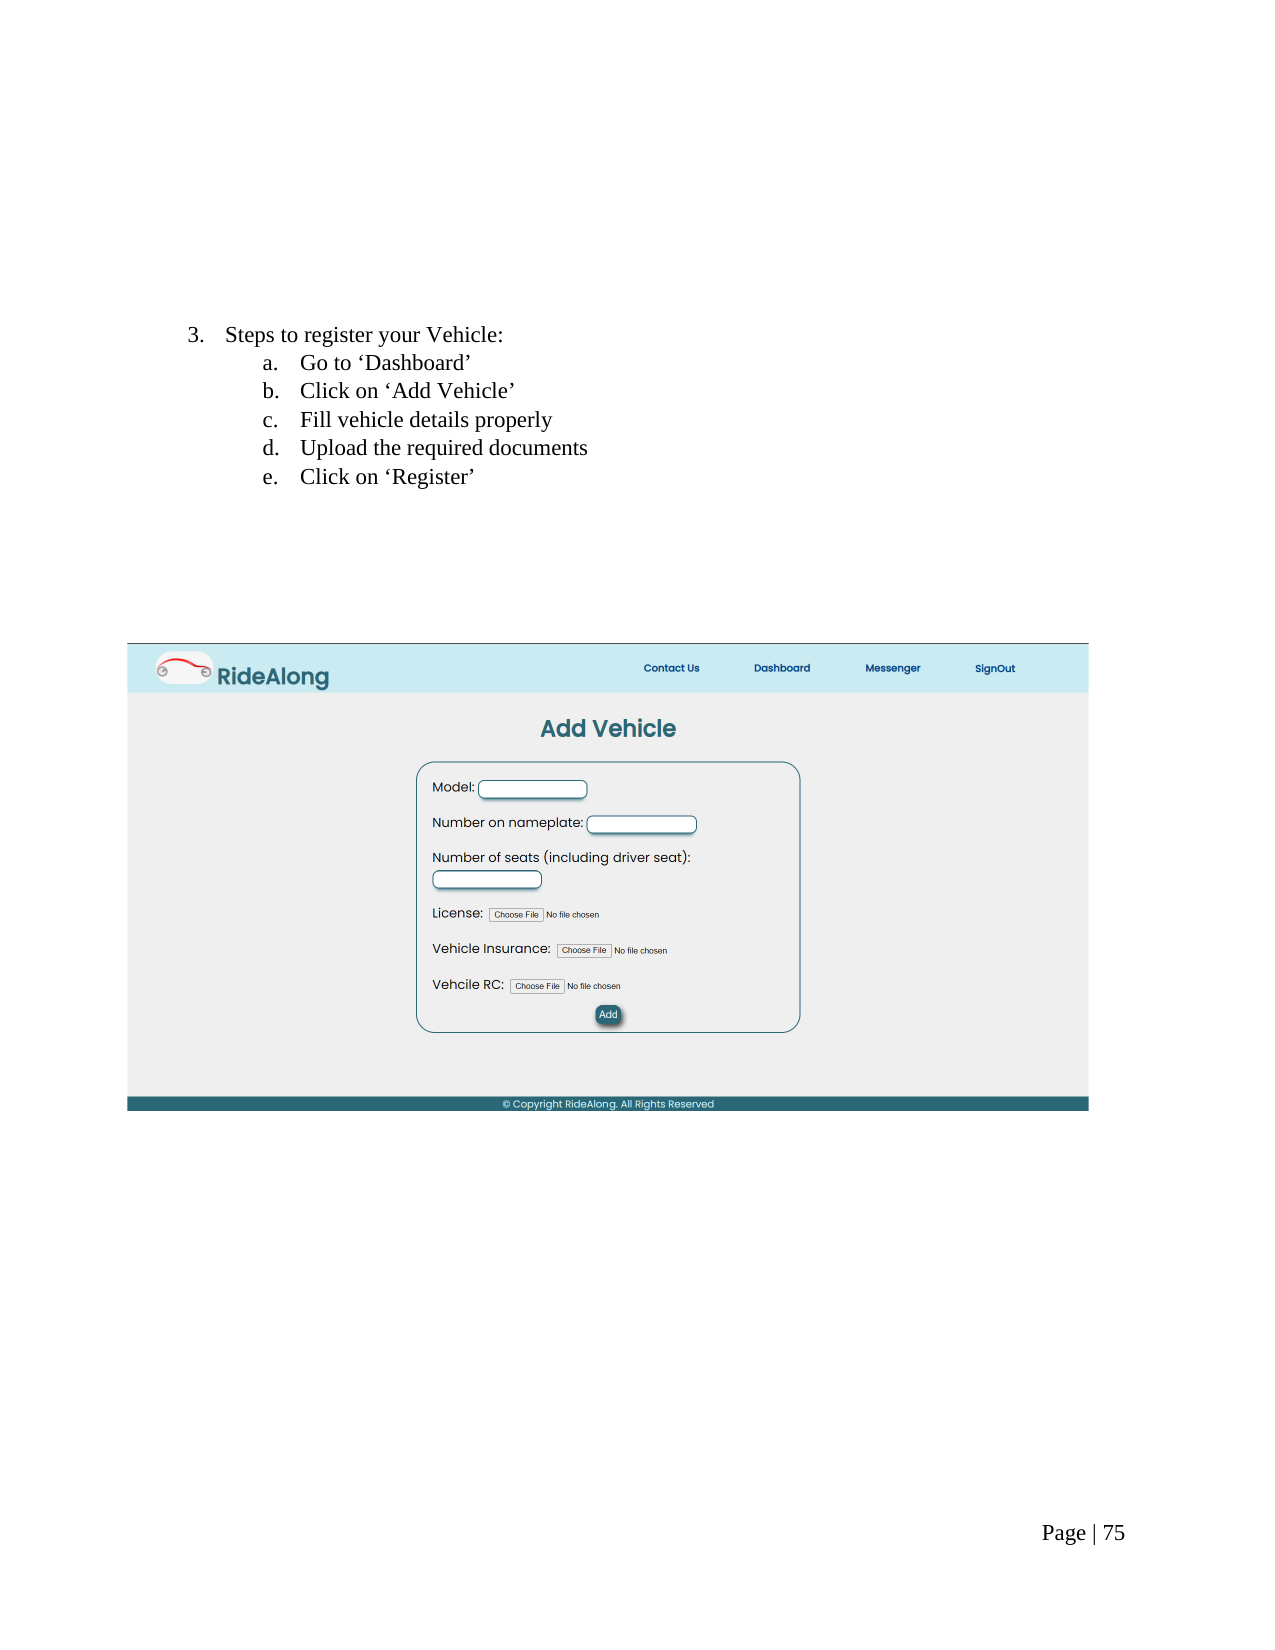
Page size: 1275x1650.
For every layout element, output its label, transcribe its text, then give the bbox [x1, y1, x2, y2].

list Click on ‘Register’ [262, 463, 1125, 489]
list Steps to register your Vehicle: [187, 321, 1125, 347]
list Go to ‘Dashboard’ [262, 349, 1125, 375]
picture [127, 643, 1089, 1111]
list Upload the required documents [262, 434, 1125, 461]
list Fill vehicle details properly [262, 406, 1125, 432]
list Click on ‘Add Vehicle’ [262, 377, 1125, 404]
